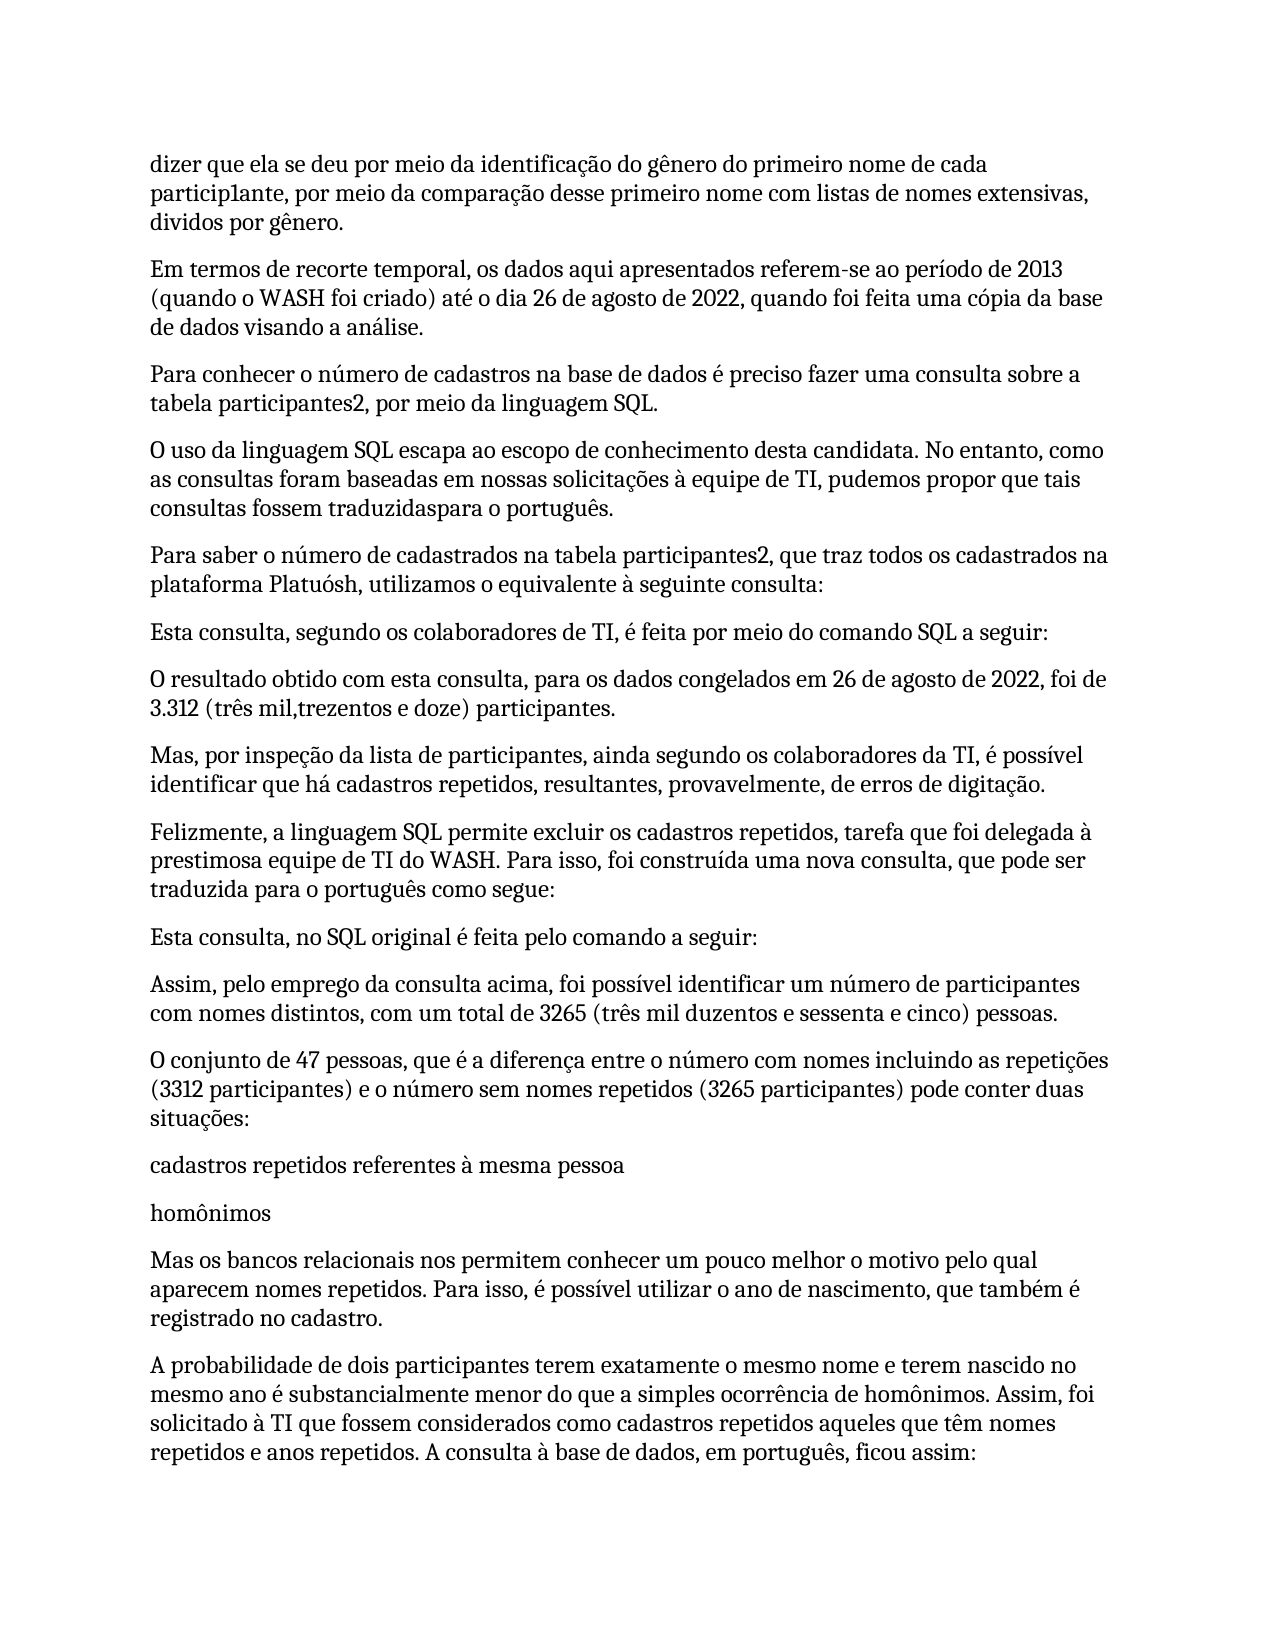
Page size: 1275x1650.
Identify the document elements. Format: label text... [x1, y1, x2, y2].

text O uso da linguagem SQL escapa ao escopo de conhecimento desta candidata. No entanto, como as consultas foram baseadas em nossas solicitações à equipe de TI, pudemos propor que tais consultas fossem traduzidaspara o português. [150, 436, 1125, 522]
text Felizmente, a linguagem SQL permite excluir os cadastros repetidos, tarefa que foi delegada à prestimosa equipe de TI do WASH. Para isso, foi construída uma nova consulta, que pode ser traduzida para o português como segue: [150, 817, 1125, 904]
text Mas os bancos relacionais nos permitem conhecer um pouco melhor o motivo pelo qual aparecem nomes repetidos. Para isso, é possível utilizar o ano de nascimento, que também é registrado no cadastro. [150, 1246, 1125, 1332]
text Assim, pelo emprego da consulta acima, foi possível identificar um número de participantes com nomes distintos, com um total de 3265 (três mil duzentos e sessenta e cinco) pessoas. [150, 970, 1125, 1027]
text O resultado obtido com esta consulta, para os dados congelados em 26 de agosto de 2022, foi de 3.312 (três mil,trezentos e doze) participantes. [150, 665, 1125, 722]
text Mas, por inspeção da lista de participantes, ainda segundo os colaboradores da TI, é possível identificar que há cadastros repetidos, resultantes, provavelmente, de erros de digitação. [150, 741, 1125, 799]
text homônimos [150, 1199, 1125, 1227]
text O conjunto de 47 pessoas, que é a diferença entre o número com nomes incluindo as repetições (3312 participantes) e o número sem nomes repetidos (3265 participantes) pode conter duas situações: [150, 1046, 1125, 1132]
text Para conhecer o número de cadastros na base de dados é preciso fazer uma consulta sobre a tabela participantes2, por meio da linguagem SQL. [150, 360, 1125, 417]
text cadastros repetidos referentes à mesma pessoa [150, 1151, 1125, 1180]
text Esta consulta, no SQL original é feita pelo comando a seguir: [150, 922, 1125, 951]
text A probabilidade de dois participantes terem exatamente o mesmo nome e terem nascido no mesmo ano é substancialmente menor do que a simples ocorrência de homônimos. Assim, foi solicitado à TI que fossem considerados como cadastros repetidos aqueles que têm nomes repetidos e anos repetidos. A consulta à base de dados, em português, ficou assim: [150, 1351, 1125, 1466]
text Em termos de recorte temporal, os dados aqui apresentados referem-se ao período de 2013 (quando o WASH foi criado) até o dia 26 de agosto de 2022, quando foi feita uma cópia da base de dados visando a análise. [150, 255, 1125, 341]
text Esta consulta, segundo os colaboradores de TI, é feita por meio do comando SQL a seguir: [150, 617, 1125, 646]
text Para saber o número de cadastrados na tabela participantes2, que traz todos os cadastrados na plataforma Platuósh, utilizamos o equivalente à seguinte consulta: [150, 541, 1125, 599]
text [150, 150, 1125, 236]
